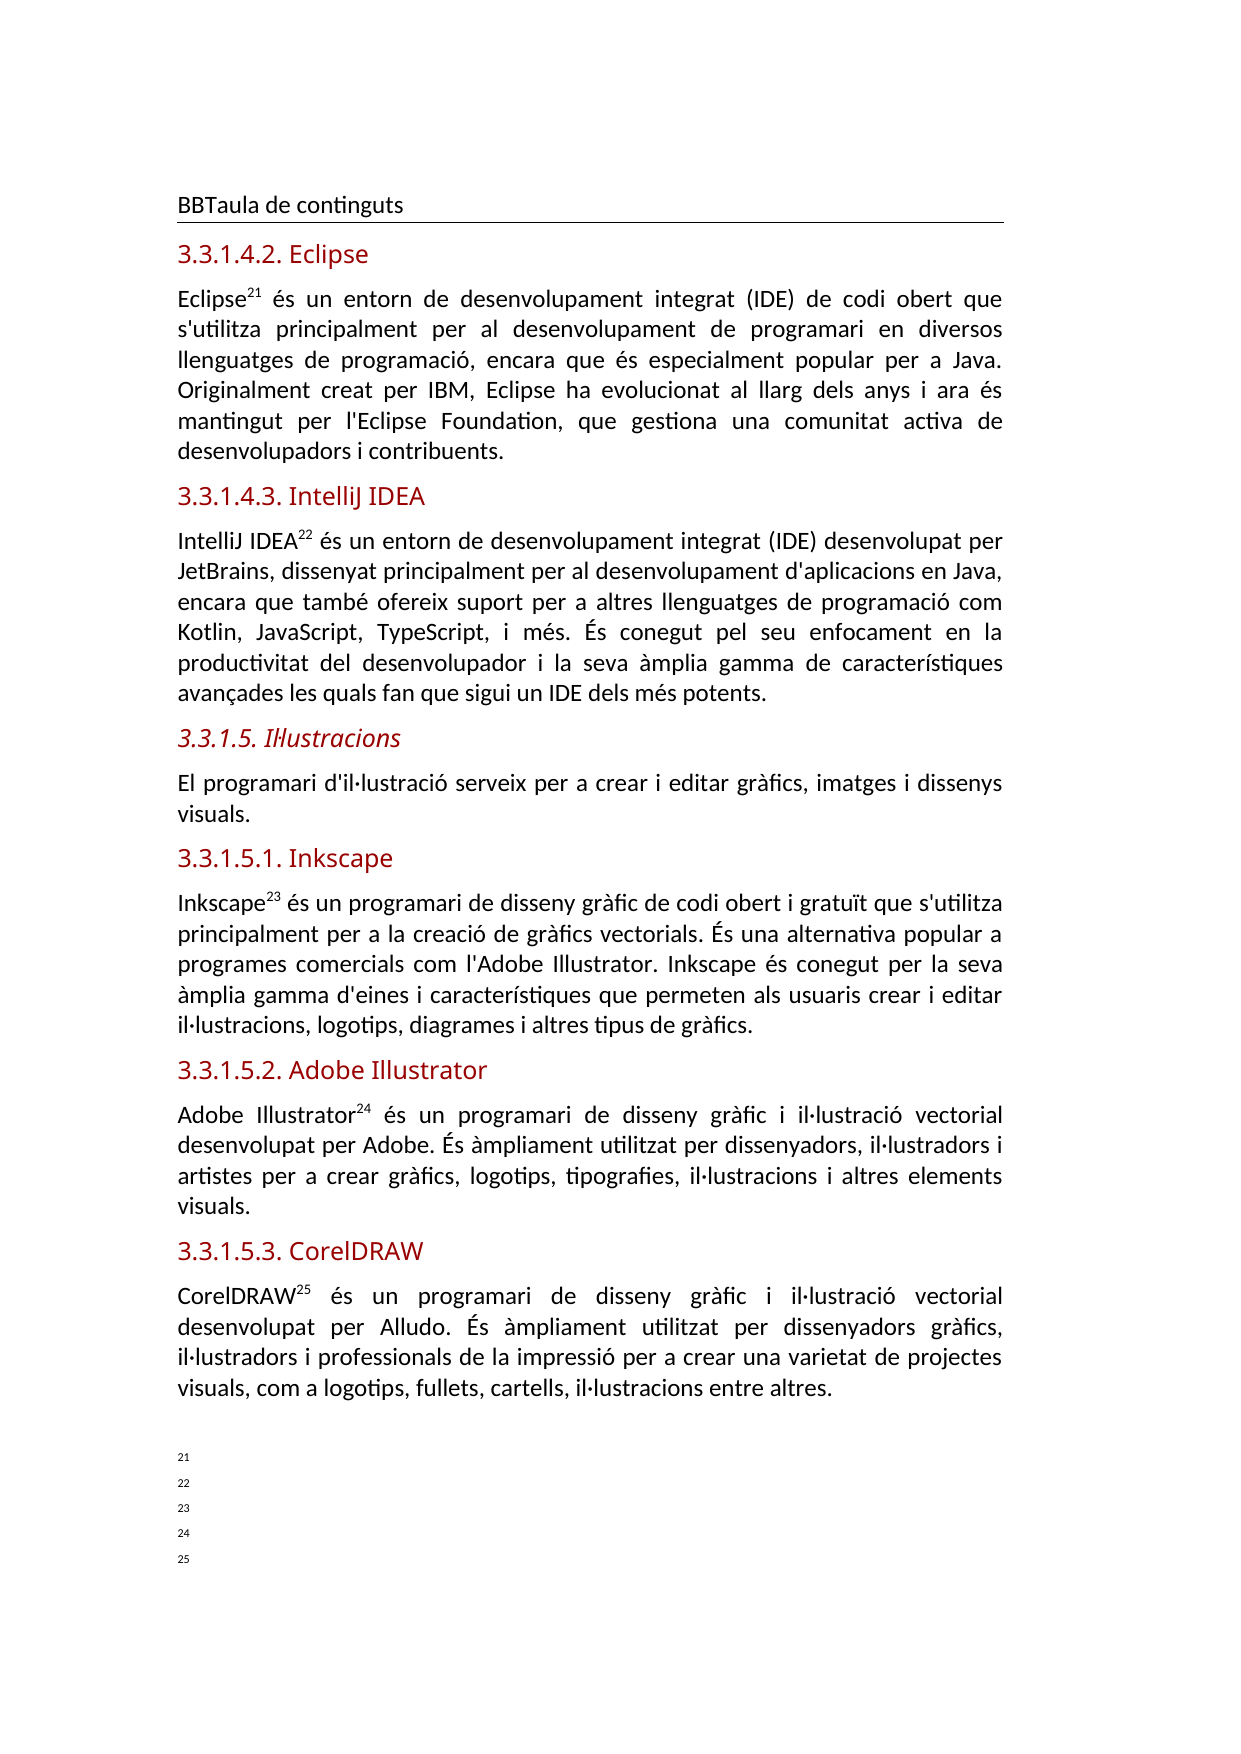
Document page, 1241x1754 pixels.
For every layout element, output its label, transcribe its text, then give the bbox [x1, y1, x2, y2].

subtitle IntelliJ IDEA [177, 478, 1004, 512]
subtitle Inkscape [177, 841, 1004, 875]
text Inkscape és un programari de disseny gràfic de codi obert i gratuït que s'utilitza principalment per a la creació de gràfics vectorials. És una alternativa popular a programes comercials com l'Adobe Illustrator. Inkscape és conegut per la seva àmplia gamma d'eines i característiques que permeten als usuaris crear i editar il·lustracions, logotips, diagrames i altres tipus de gràfics. [177, 887, 1004, 1040]
subtitle Adobe Illustrator [177, 1052, 1004, 1086]
subtitle Il·lustracions [177, 721, 1004, 755]
text Eclipse és un entorn de desenvolupament integrat (IDE) de codi obert que s'utilitza principalment per al desenvolupament de programari en diversos llenguatges de programació, encara que és especialment popular per a Java. Originalment creat per IBM, Eclipse ha evolucionat al llarg dels anys i ara és mantingut per l'Eclipse Foundation, que gestiona una comunitat activa de desenvolupadors i contribuents. [177, 283, 1004, 466]
text El programari d'il·lustració serveix per a crear i editar gràfics, imatges i dissenys visuals. [177, 767, 1004, 828]
text IntelliJ IDEA és un entorn de desenvolupament integrat (IDE) desenvolupat per JetBrains, dissenyat principalment per al desenvolupament d'aplicacions en Java, encara que també ofereix suport per a altres llenguatges de programació com Kotlin, JavaScript, TypeScript, i més. És conegut pel seu enfocament en la productivitat del desenvolupador i la seva àmplia gamma de característiques avançades les quals fan que sigui un IDE dels més potents. [177, 525, 1004, 708]
subtitle CorelDRAW [177, 1233, 1004, 1268]
text Adobe Illustrator és un programari de disseny gràfic i il·lustració vectorial desenvolupat per Adobe. És àmpliament utilitzat per dissenyadors, il·lustradors i artistes per a crear gràfics, logotips, tipografies, il·lustracions i altres elements visuals. [177, 1099, 1004, 1221]
text CorelDRAW és un programari de disseny gràfic i il·lustració vectorial desenvolupat per Alludo. És àmpliament utilitzat per dissenyadors gràfics, il·lustradors i professionals de la impressió per a crear una varietat de projectes visuals, com a logotips, fullets, cartells, il·lustracions entre altres. [177, 1280, 1004, 1402]
subtitle Eclipse [177, 236, 1004, 270]
